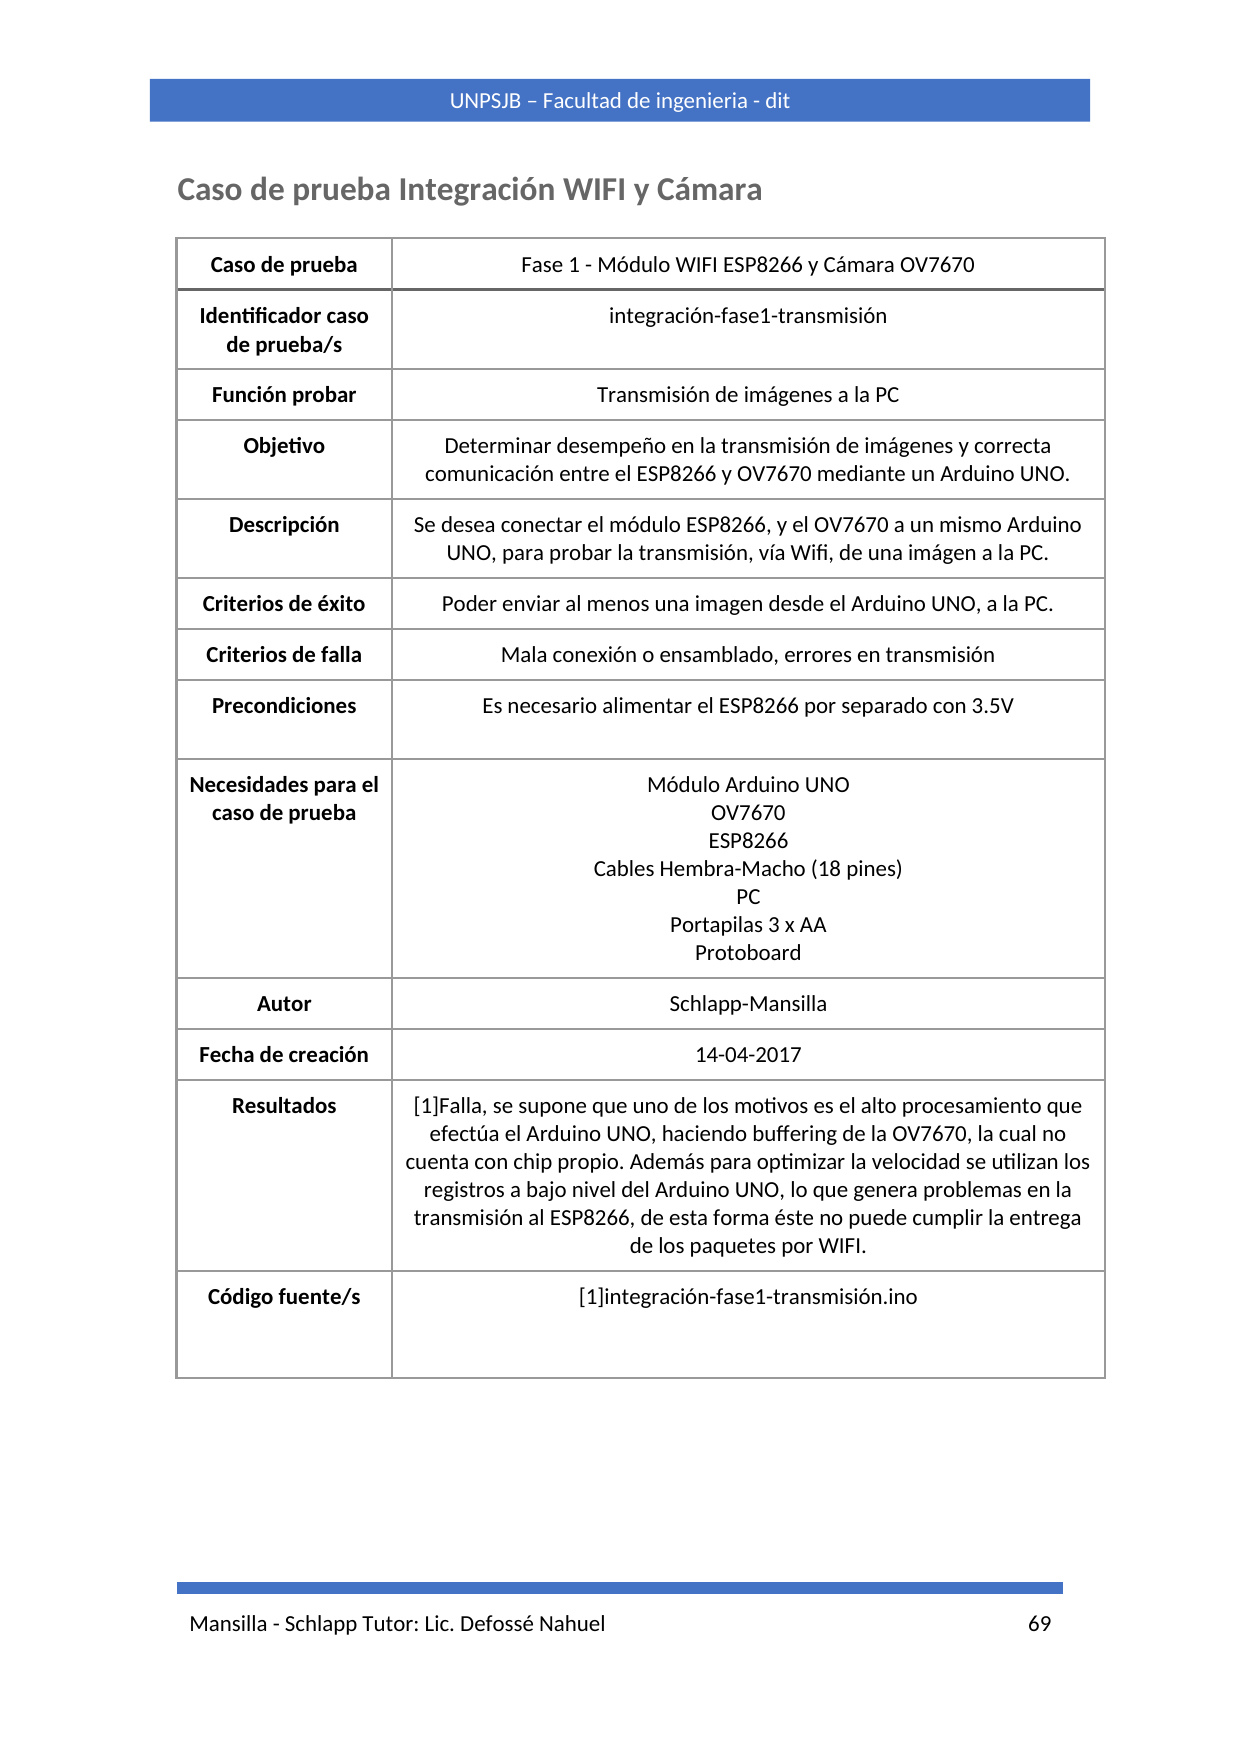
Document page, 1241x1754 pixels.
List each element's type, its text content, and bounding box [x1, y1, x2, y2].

table_header Fase 1 - Módulo WIFI ESP8266 y Cámara OV7670 [393, 239, 1104, 288]
table_cell Schlapp-Mansilla [393, 979, 1104, 1028]
table_cell [1]integración-fase1-transmisión.ino [393, 1272, 1104, 1377]
table_cell Criterios de éxito [178, 579, 391, 628]
table_cell Es necesario alimentar el ESP8266 por separado con 3.5V [393, 681, 1104, 758]
table_cell Fecha de creación [178, 1030, 391, 1079]
table_cell Función probar [178, 370, 391, 419]
table_cell Mala conexión o ensamblado, errores en transmisión [393, 630, 1104, 679]
table_cell Criterios de falla [178, 630, 391, 679]
table_cell Precondiciones [178, 681, 391, 758]
subtitle Caso de prueba Integración WIFI y Cámara [177, 168, 1063, 209]
table_header Caso de prueba [178, 239, 391, 288]
table_cell Identificador caso de prueba/s [178, 291, 391, 368]
table_cell Se desea conectar el módulo ESP8266, y el OV7670 a un mismo Arduino UNO, para probar la transmisión, vía Wifi, de una imágen a la PC. [393, 500, 1104, 577]
table_cell Poder enviar al menos una imagen desde el Arduino UNO, a la PC. [393, 579, 1104, 628]
table_cell Autor [178, 979, 391, 1028]
table_cell Determinar desempeño en la transmisión de imágenes y correcta comunicación entre el ESP8266 y OV7670 mediante un Arduino UNO. [393, 421, 1104, 498]
table_cell Código fuente/s [178, 1272, 391, 1377]
table_cell Descripción [178, 500, 391, 577]
table_cell Necesidades para el caso de prueba [178, 760, 391, 977]
table_cell Resultados [178, 1081, 391, 1270]
table_cell 14-04-2017 [393, 1030, 1104, 1079]
table_cell [1]Falla, se supone que uno de los motivos es el alto procesamiento que efectúa el Arduino UNO, haciendo buffering de la OV7670, la cual no cuenta con chip propio. Además para optimizar la velocidad se utilizan los registros a bajo nivel del Arduino UNO, lo que genera problemas en la transmisión al ESP8266, de esta forma éste no puede cumplir la entrega de los paquetes por WIFI. [393, 1081, 1104, 1270]
table_cell Objetivo [178, 421, 391, 498]
table_cell integración-fase1-transmisión [393, 291, 1104, 368]
table_cell Módulo Arduino UNO OV7670 ESP8266 Cables Hembra-Macho (18 pines) PC Portapilas 3 x AA Protoboard [393, 760, 1104, 977]
table_cell Transmisión de imágenes a la PC [393, 370, 1104, 419]
